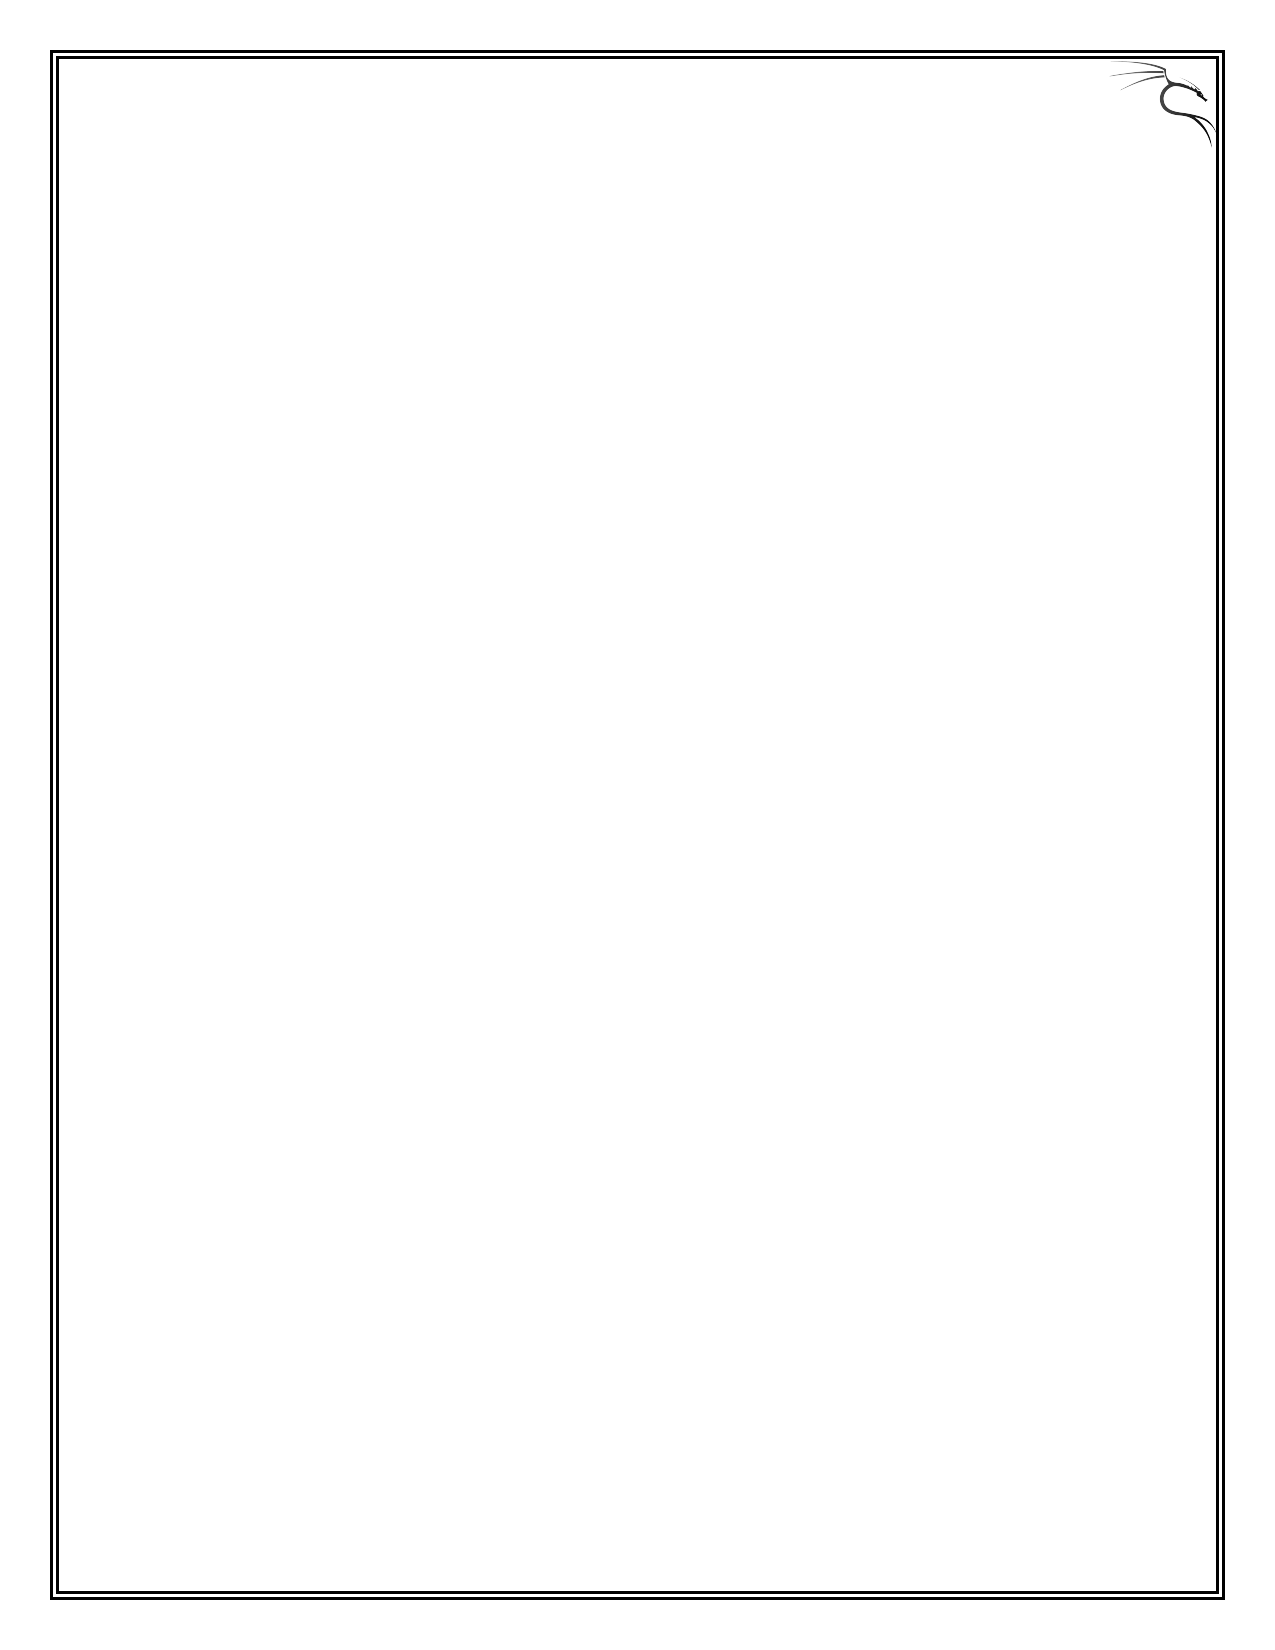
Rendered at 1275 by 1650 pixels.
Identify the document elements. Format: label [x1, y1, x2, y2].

picture [1106, 59, 1216, 151]
